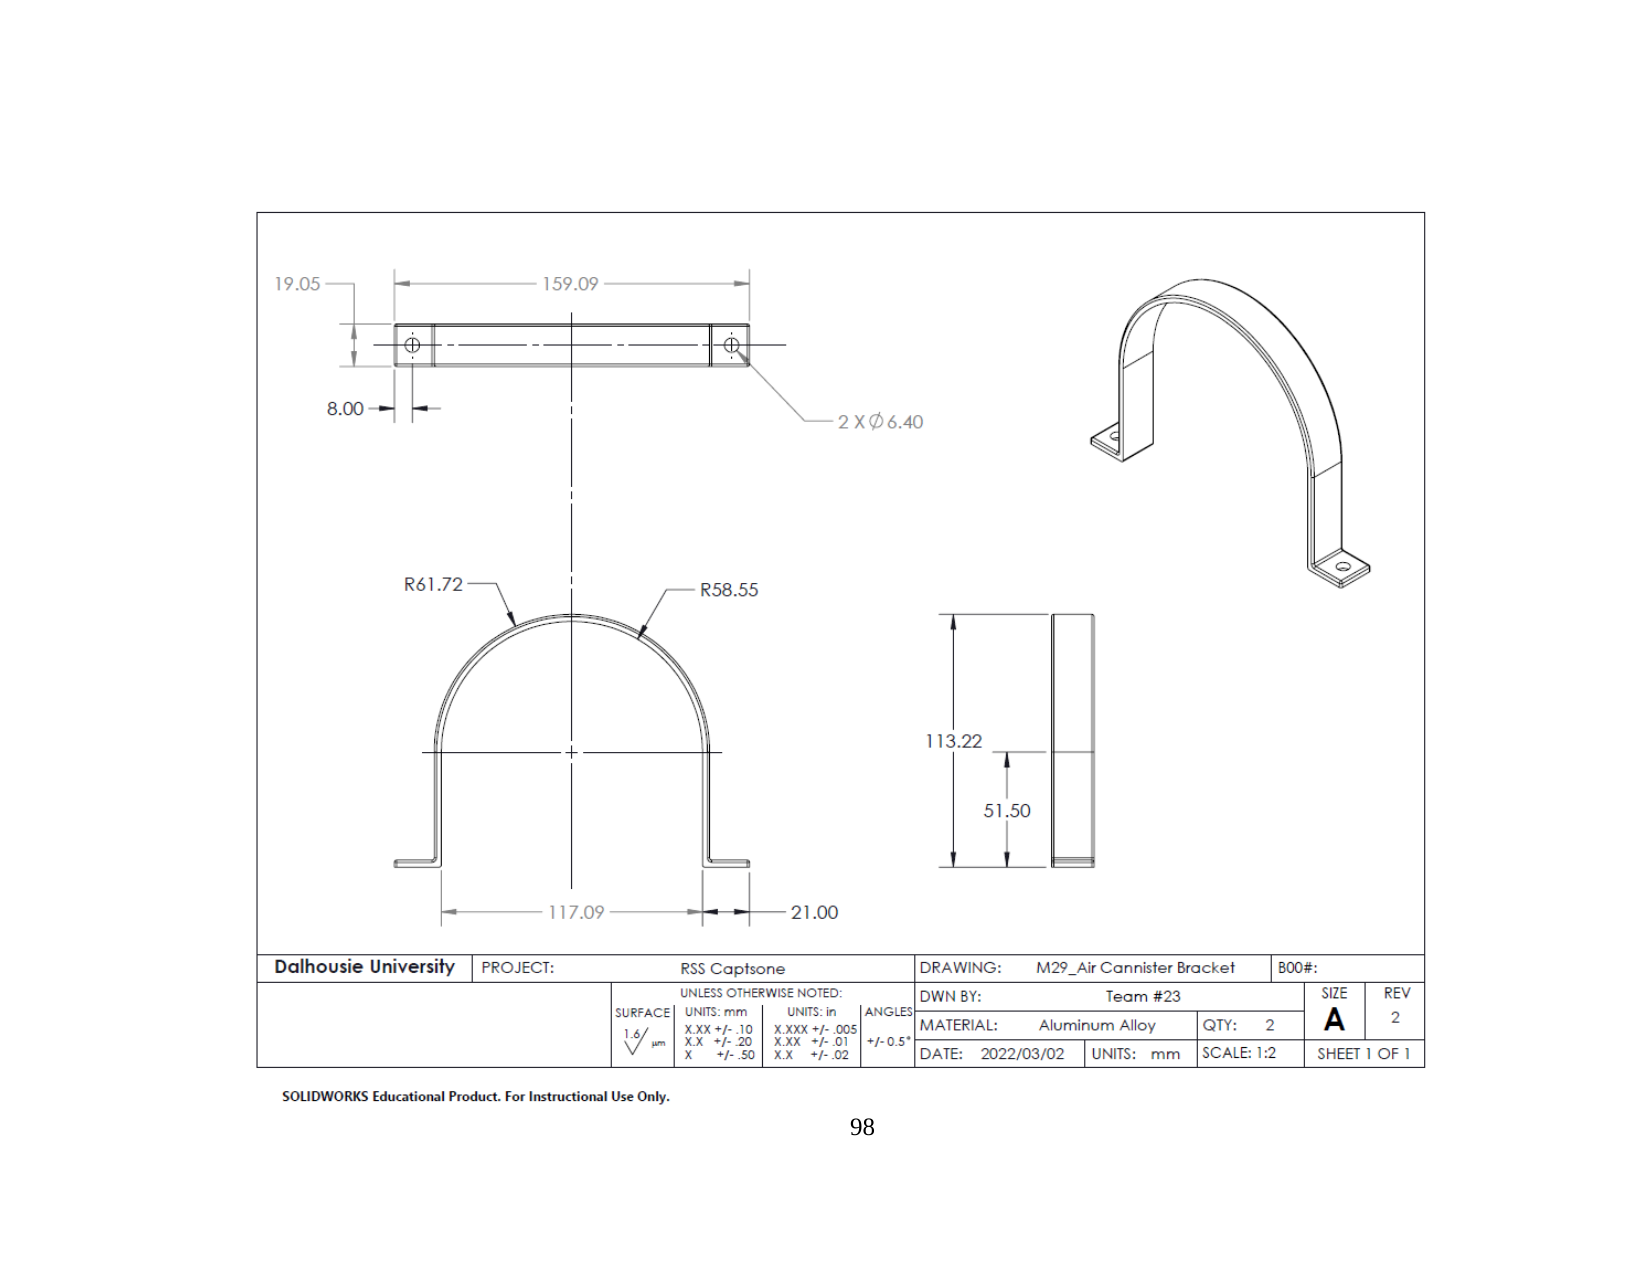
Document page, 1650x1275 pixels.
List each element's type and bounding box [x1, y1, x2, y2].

picture [224, 150, 1465, 1110]
